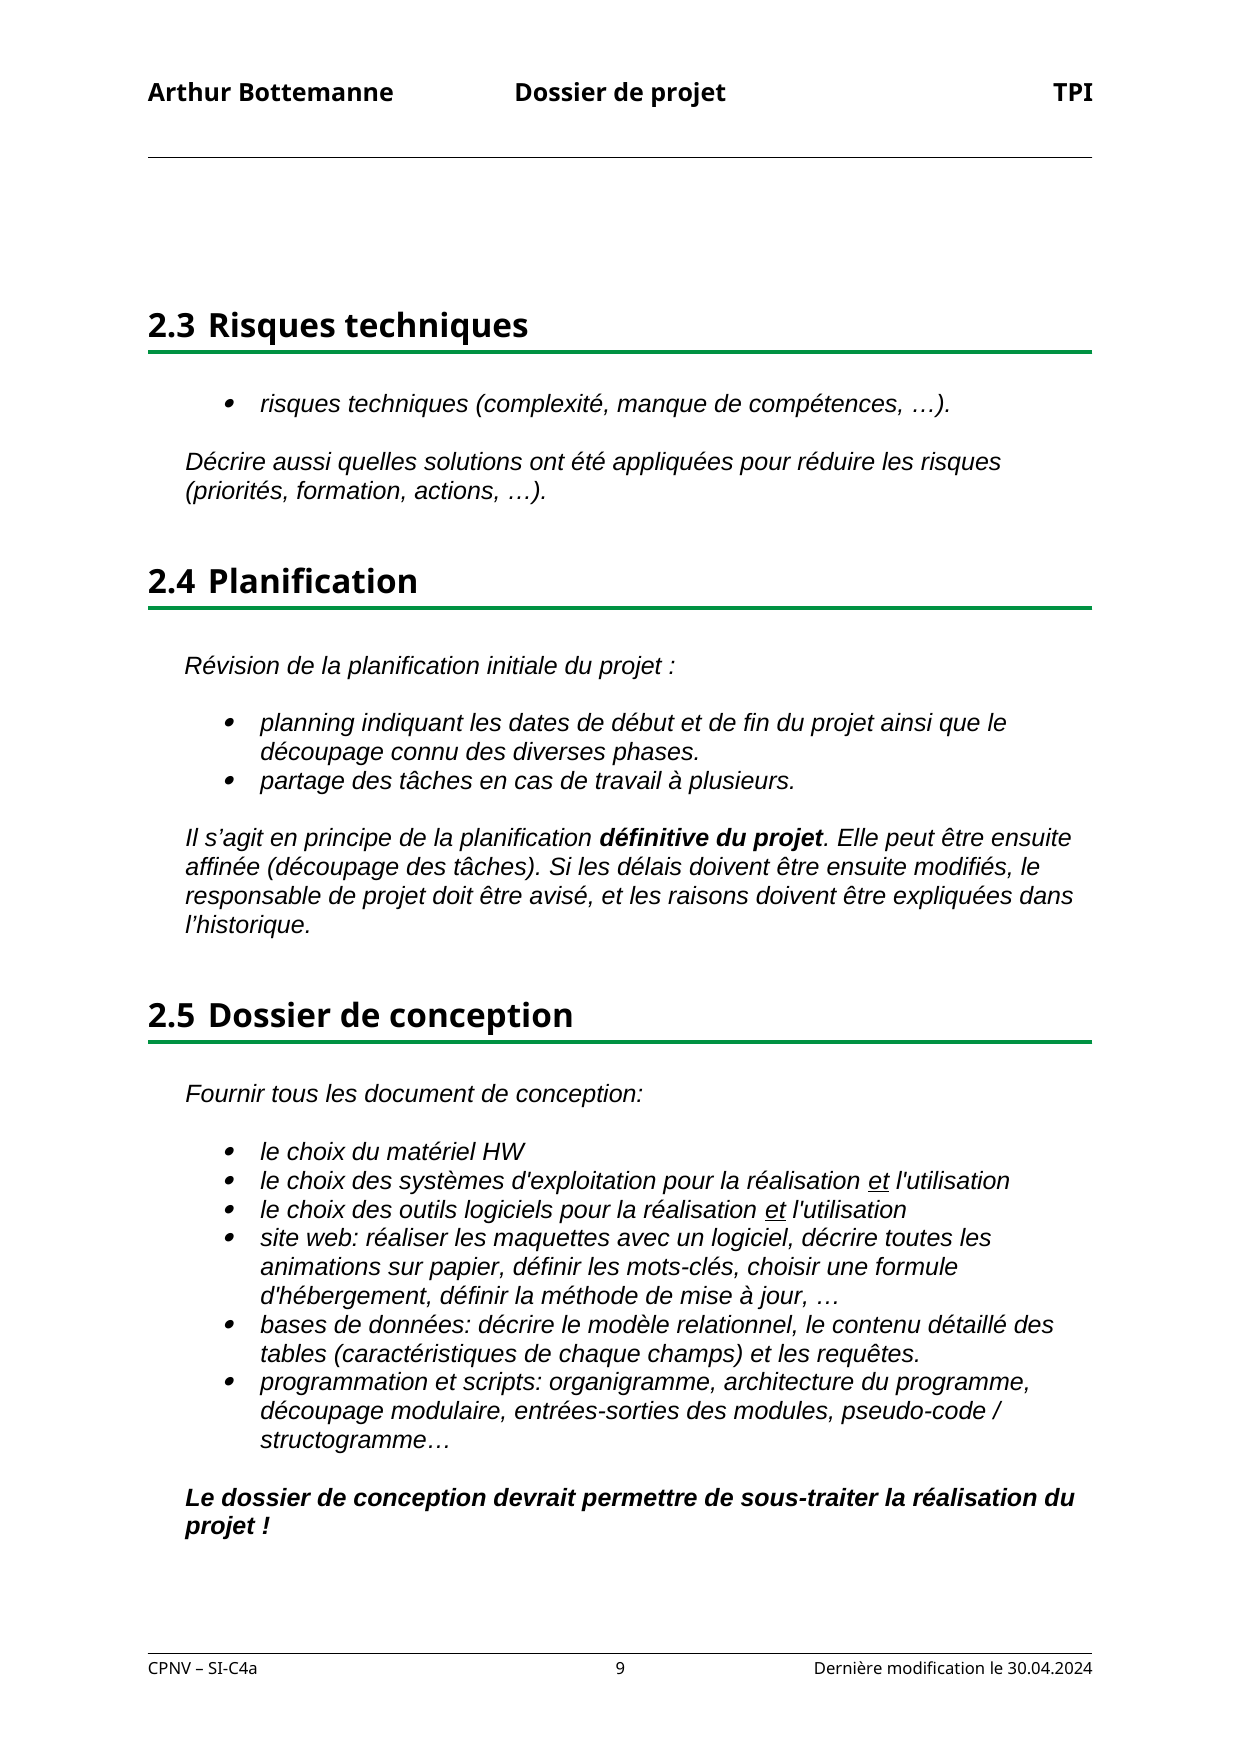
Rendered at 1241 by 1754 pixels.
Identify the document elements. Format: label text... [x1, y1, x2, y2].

subtitle Risques techniques [148, 302, 1092, 350]
list bases de données: décrire le modèle relationnel, le contenu détaillé des tables (caractéristiques de chaque champs) et les requêtes. [223, 1310, 1092, 1367]
list Fournir tous les document de conception: [185, 1079, 1092, 1108]
list le choix des outils logiciels pour la réalisation et l'utilisation [223, 1194, 1092, 1223]
list site web: réaliser les maquettes avec un logiciel, décrire toutes les animations sur papier, définir les mots-clés, choisir une formule d'hébergement, définir la méthode de mise à jour, … [223, 1223, 1092, 1310]
list Décrire aussi quelles solutions ont été appliquées pour réduire les risques (priorités, formation, actions, …). [185, 447, 1092, 504]
list Le sier de conception devrait permettre de sous-traiter la réalisation du projet ! [185, 1482, 1092, 1540]
subtitle Planification [148, 558, 1092, 606]
list Révision de la planification initiale du projet : [184, 651, 1092, 679]
list risques techniques (complexité, manque de compétences, …). [223, 389, 1092, 418]
list Il s’agit en principe de la planification définitive du projet. Elle peut être ensuite affinée (découpage des tâches). Si les délais doivent être ensuite modifiés, le responsable de projet doit être avisé, et les raisons doivent être expliquées dans l’historique. [185, 823, 1092, 938]
list planning indiquant les dates de début et de fin du projet ainsi que le découpage connu des diverses phases. [223, 708, 1092, 766]
subtitle Dossier de conception [148, 992, 1092, 1040]
list le choix des systèmes d'exploitation pour la réalisation et l'utilisation [223, 1166, 1092, 1194]
list le choix du matériel HW [223, 1137, 1092, 1166]
list partage des tâches en cas de travail à plusieurs. [223, 766, 1092, 795]
list programmation et scripts: organigramme, architecture du programme, découpage modulaire, entrées-sorties des modules, pseudo-code / structogramme… [223, 1367, 1092, 1454]
